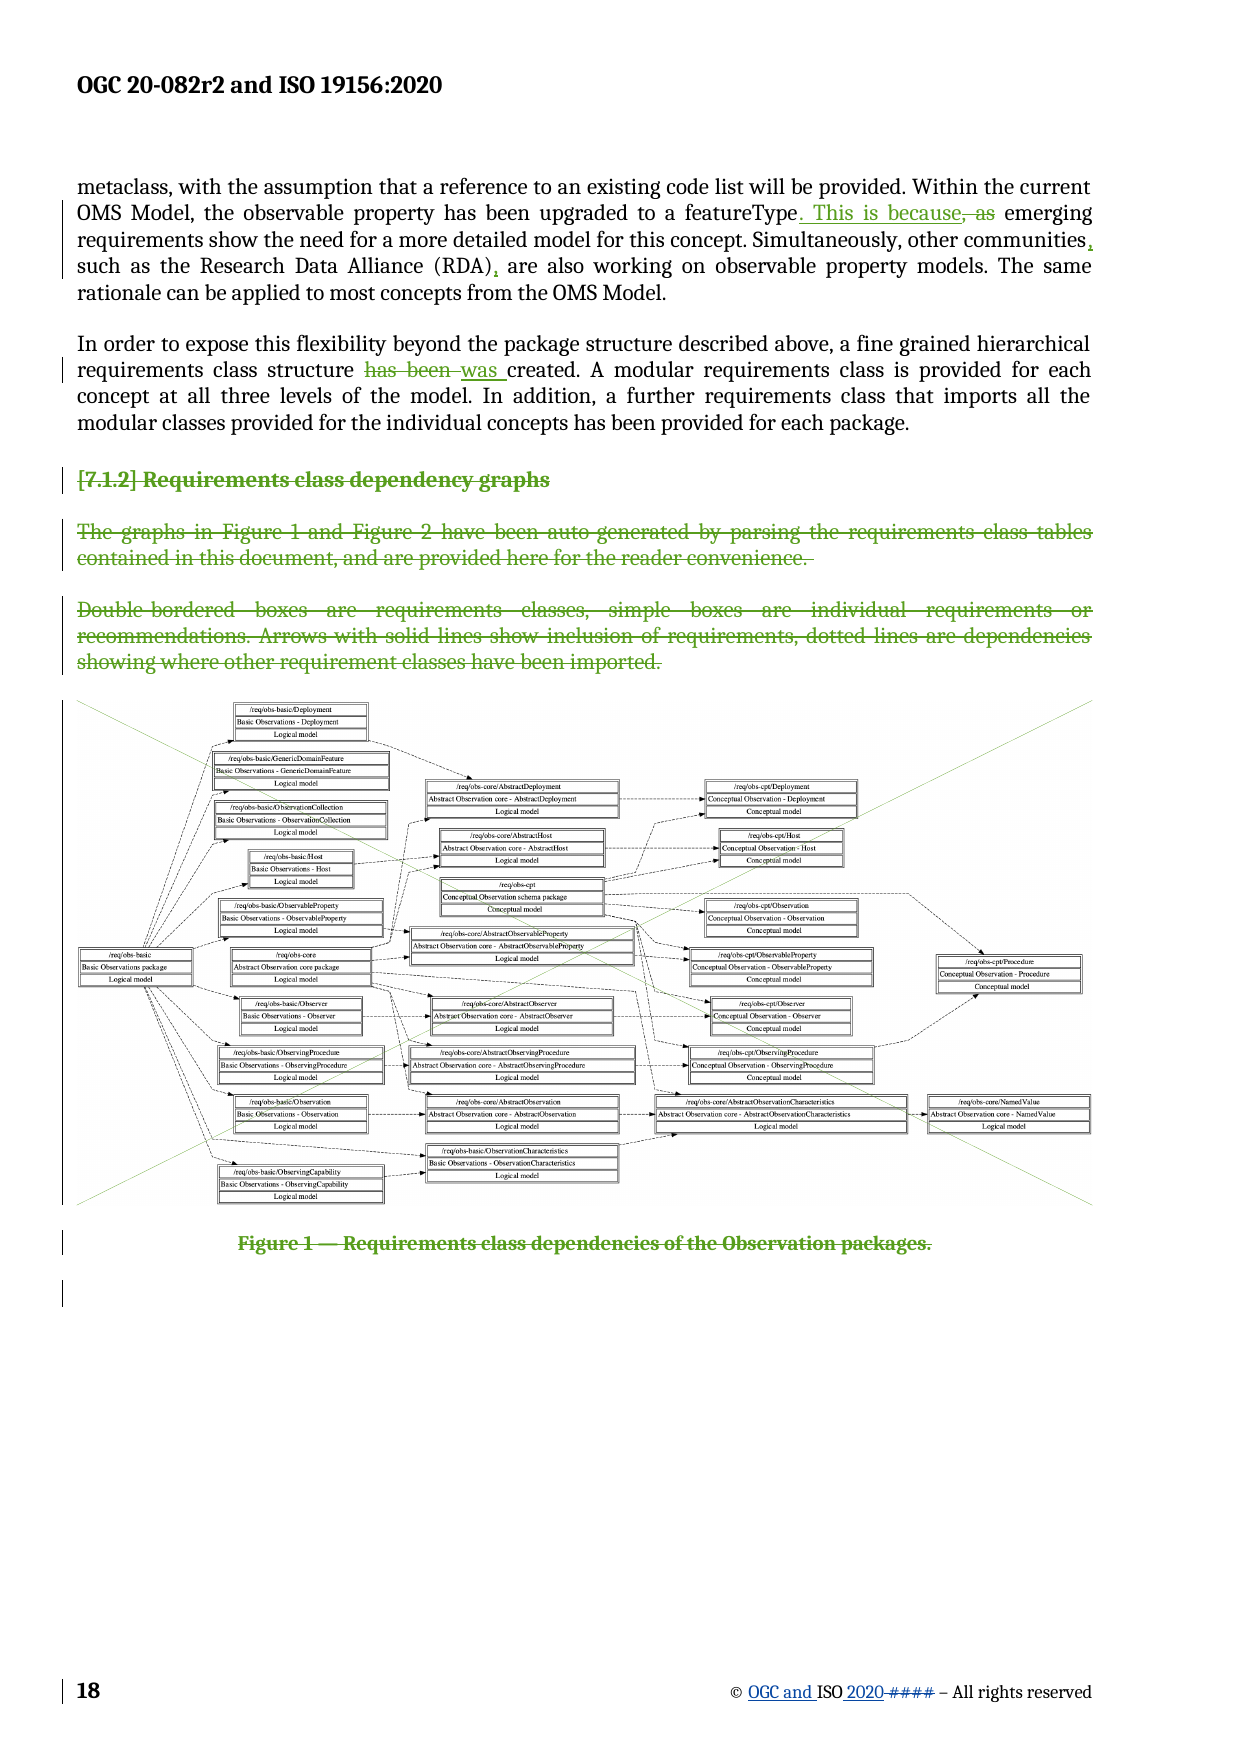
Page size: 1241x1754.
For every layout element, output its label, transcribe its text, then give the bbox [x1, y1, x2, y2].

picture [78, 954, 1091, 1206]
picture [587, 701, 1093, 1204]
picture [79, 700, 1090, 952]
text In order to expose this flexibility beyond the package structure described above, a fine grained hierarchical requirements class structure created. A modular requirements class is provided for each concept at all three levels of the model. In addition, a further requirements class that imports all the modular classes provided for the individual concepts has been provided for each package. [77, 331, 1092, 436]
picture [76, 701, 582, 1204]
